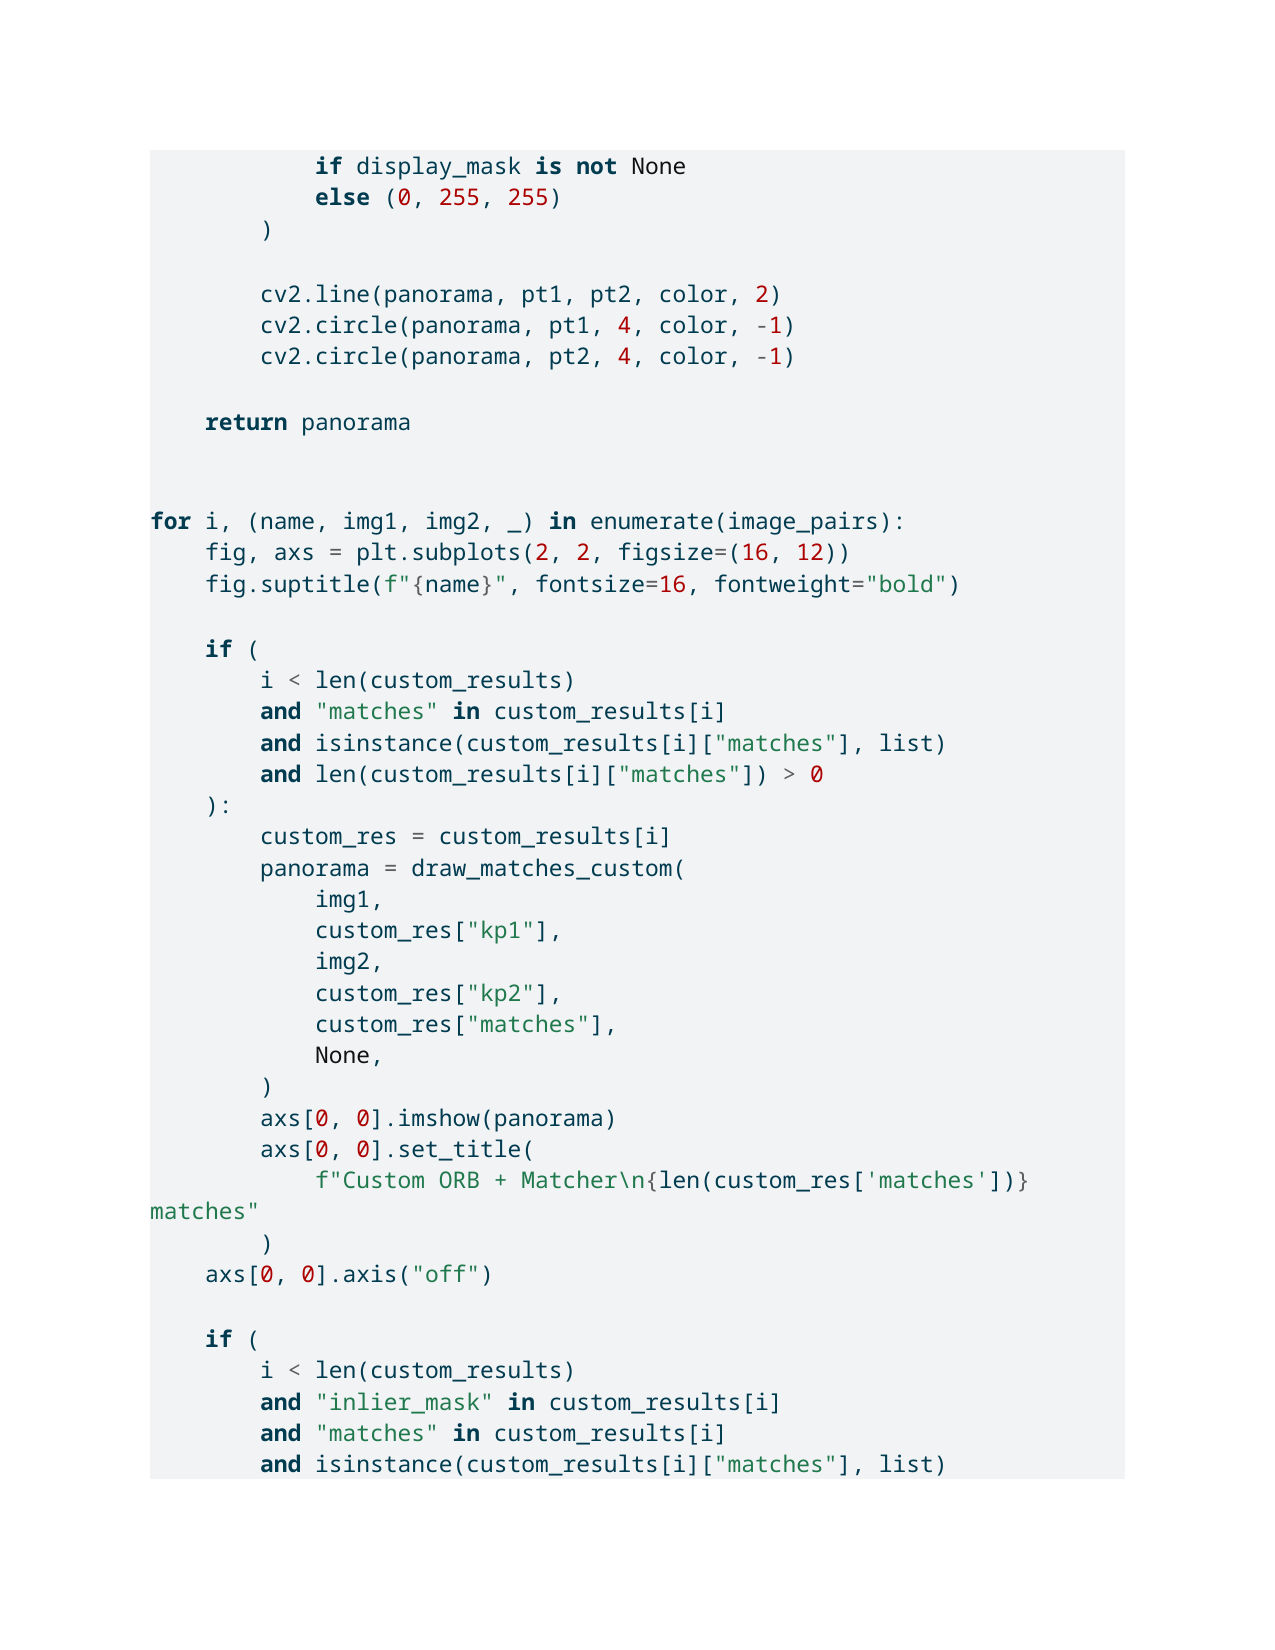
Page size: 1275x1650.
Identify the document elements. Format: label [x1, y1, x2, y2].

text [150, 150, 1125, 1479]
